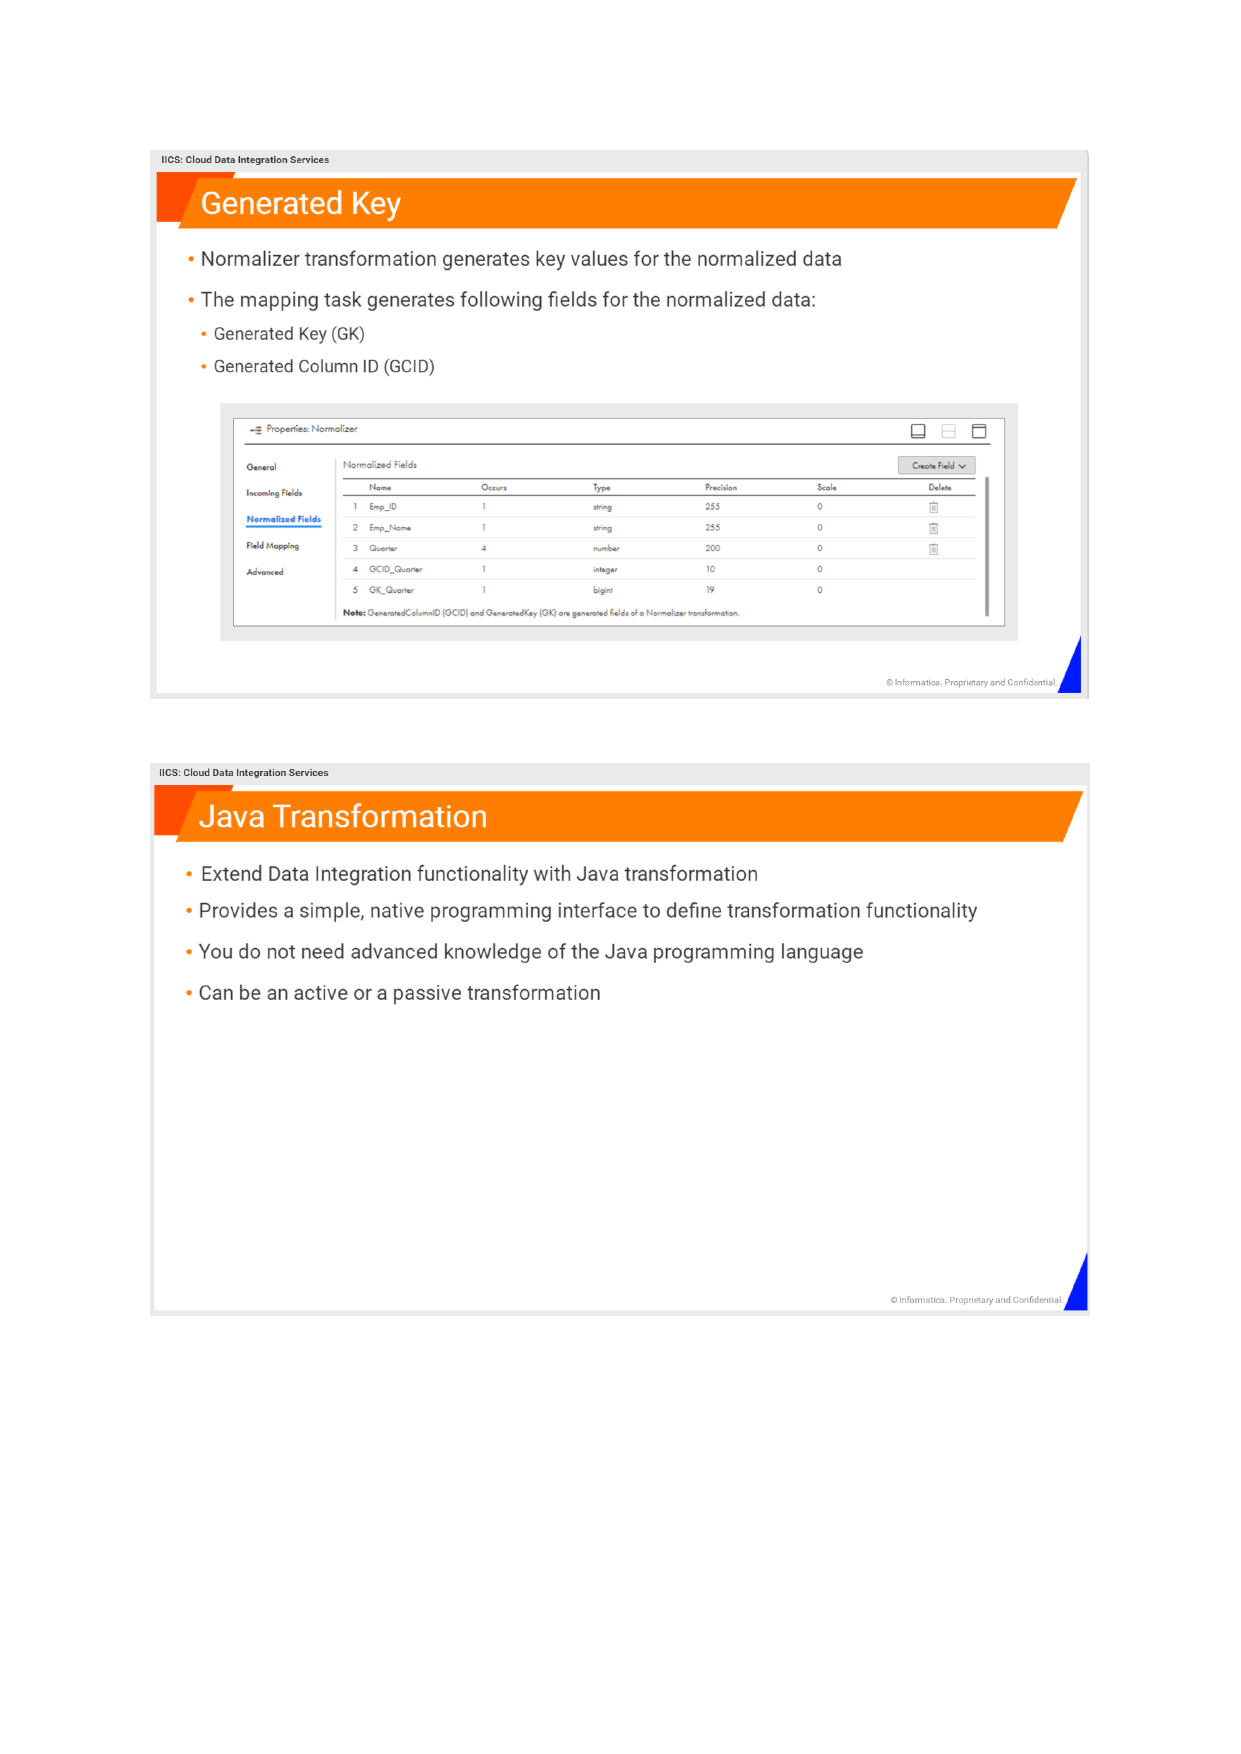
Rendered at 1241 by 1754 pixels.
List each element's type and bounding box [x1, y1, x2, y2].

picture [150, 763, 1091, 1316]
picture [150, 150, 1091, 699]
